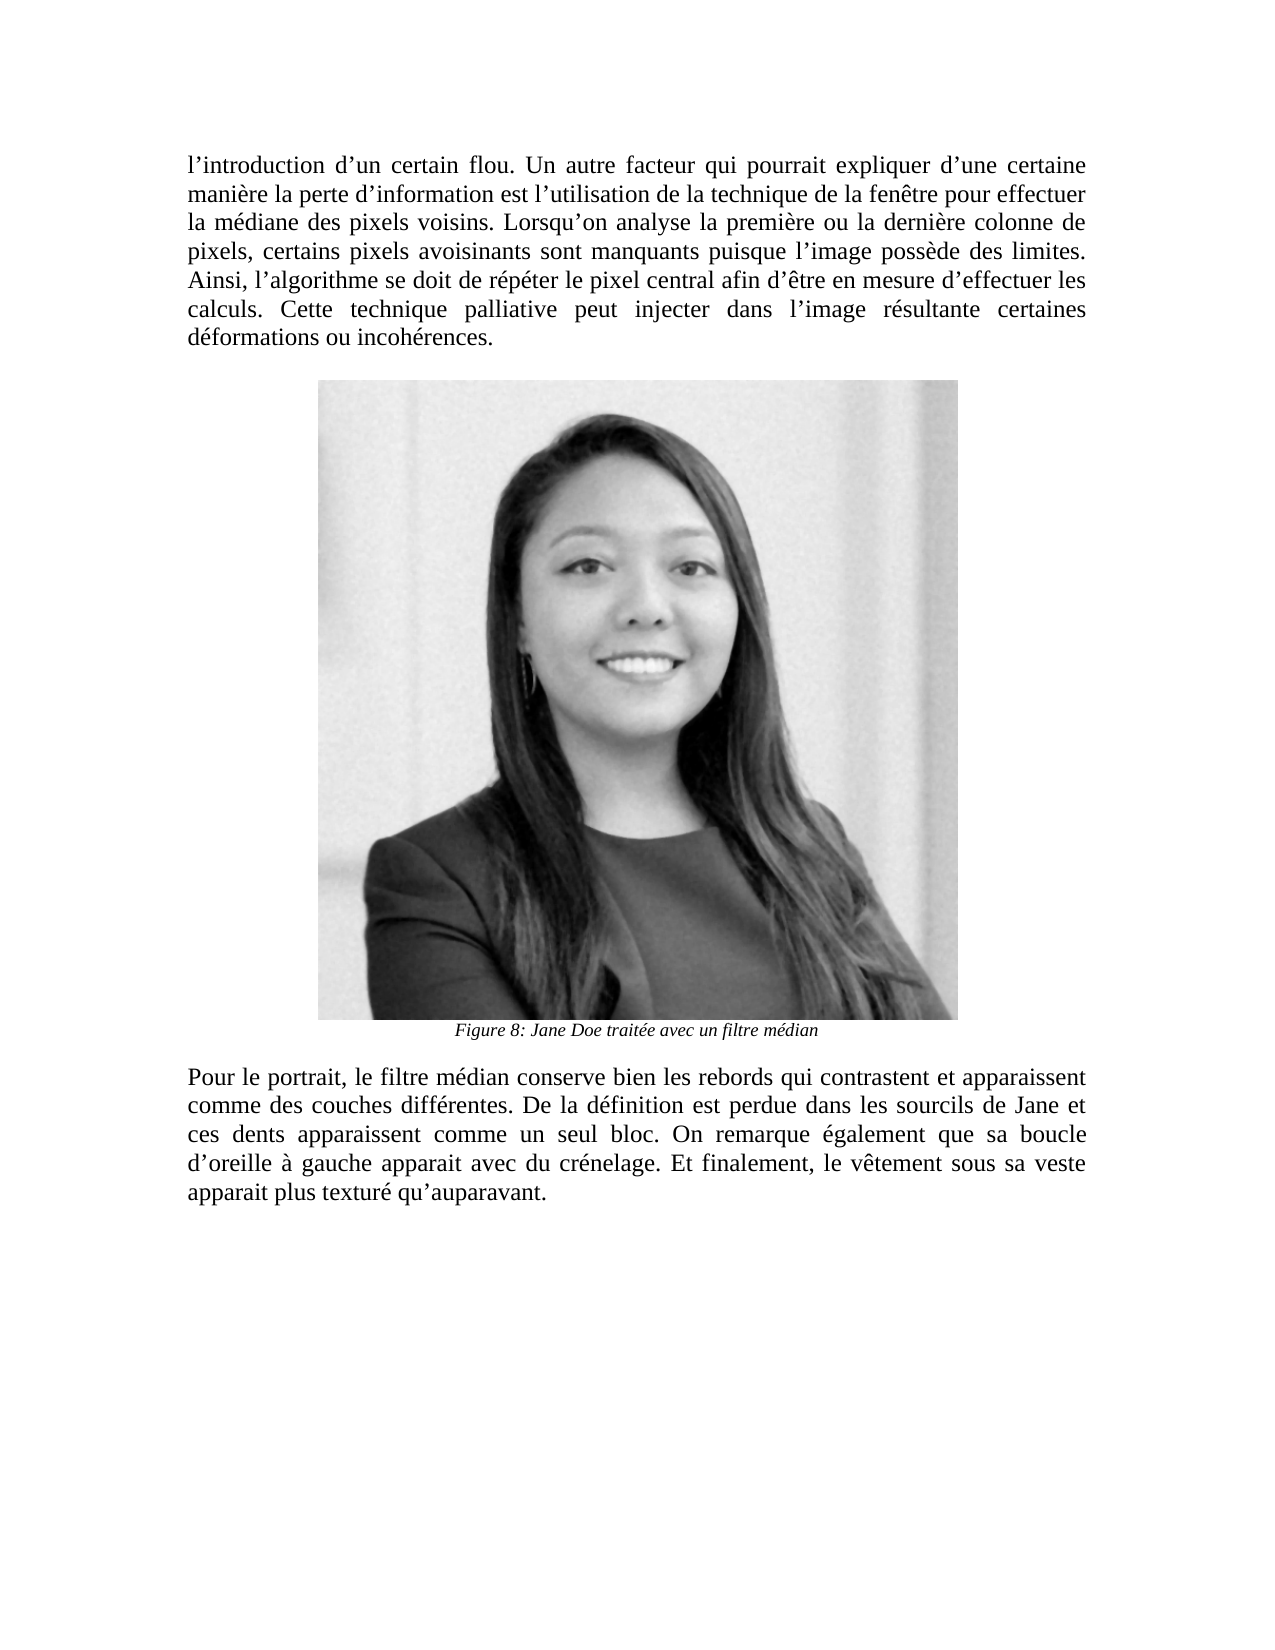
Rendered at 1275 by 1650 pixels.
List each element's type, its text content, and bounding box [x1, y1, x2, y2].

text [187, 150, 1087, 351]
text Figure 8: Jane Doe traitée avec un filtre médian [187, 1019, 1087, 1041]
text Pour le portrait, le filtre médian conserve bien les rebords qui contrastent et apparaissent comme des couches différentes. De la définition est perdue dans les sourcils de Jane et ces dents apparaissent comme un seul bloc. On remarque également que sa boucle d’oreille à gauche apparait avec du crénelage. Et finalement, le vêtement sous sa veste apparait plus texturé qu’auparavant. [187, 1062, 1087, 1205]
picture [317, 379, 958, 1020]
